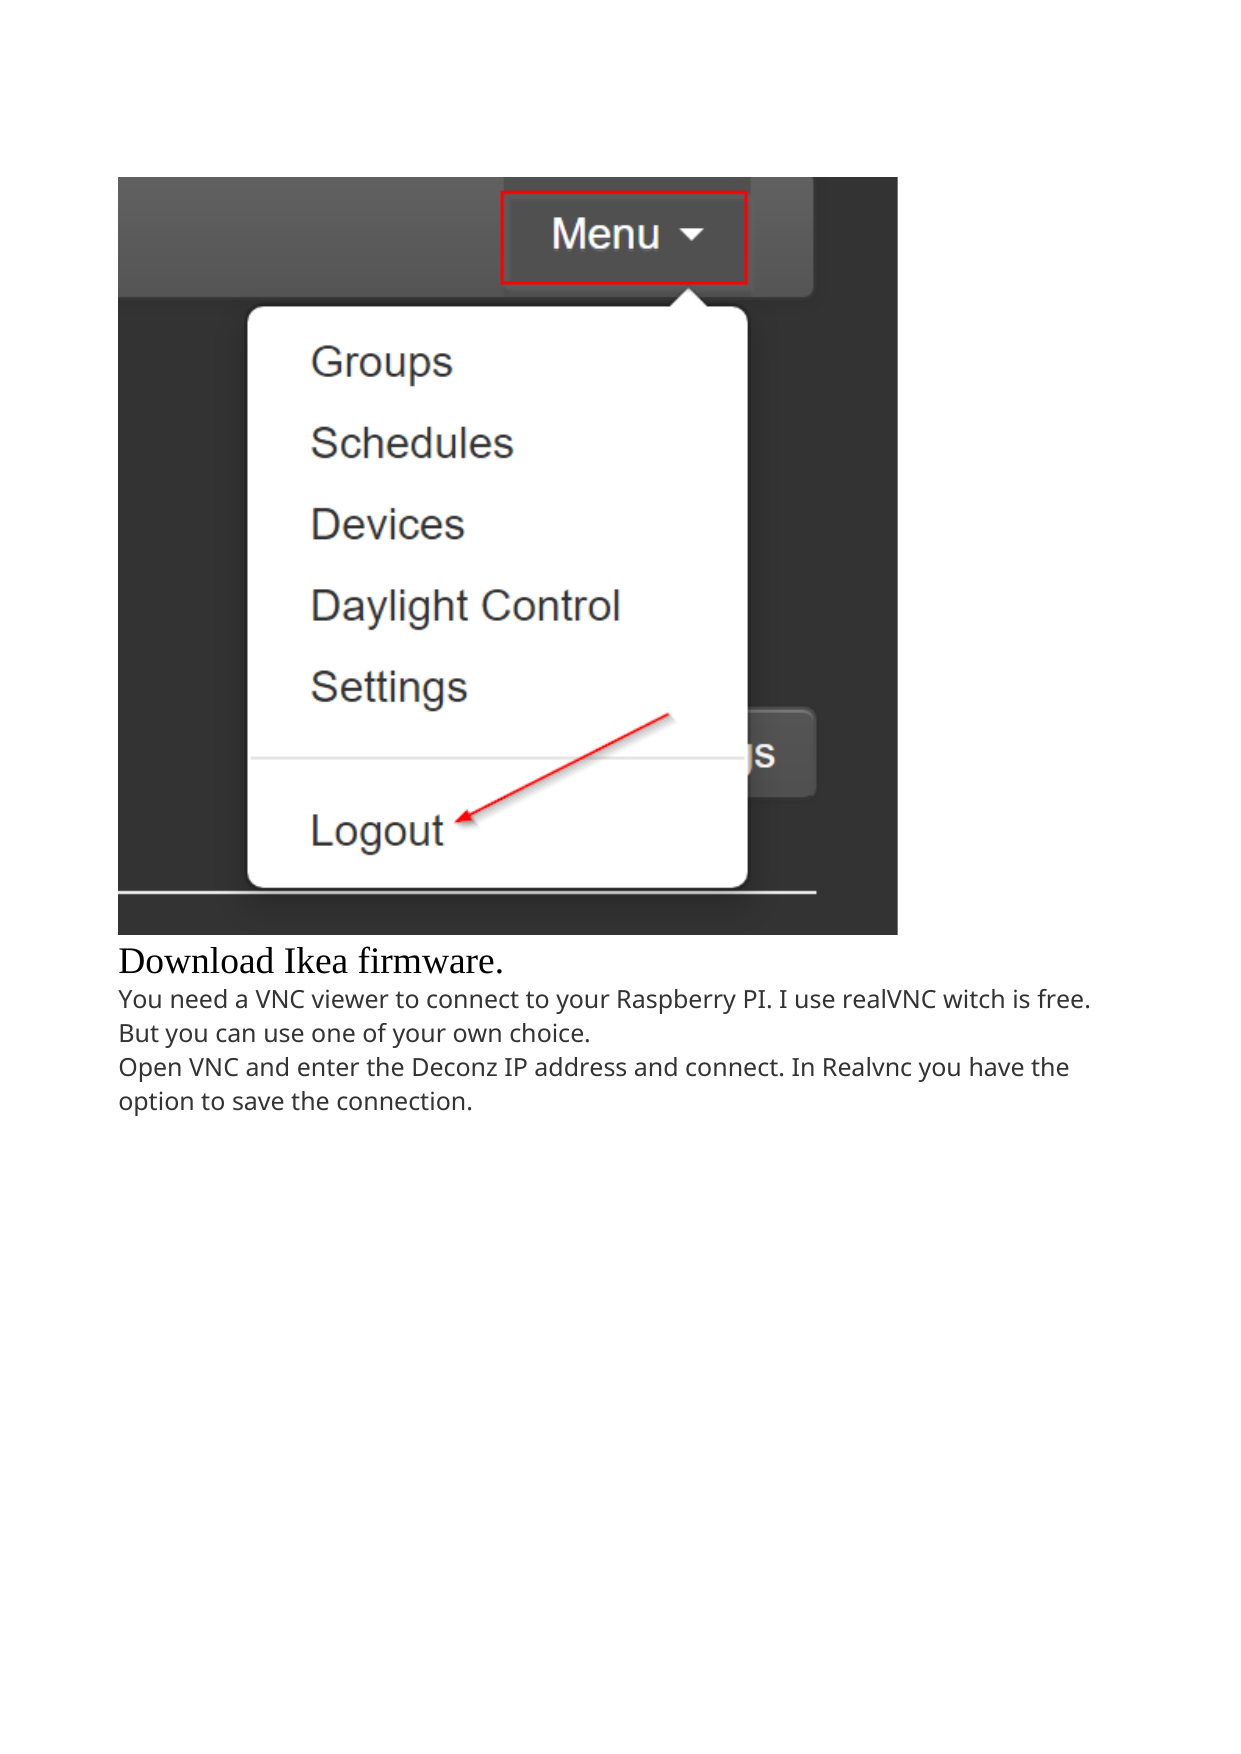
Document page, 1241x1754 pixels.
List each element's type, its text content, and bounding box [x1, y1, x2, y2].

text You need a VNC viewer to connect to your Raspberry PI. I use realVNC witch is free. But you can use one of your own choice. Open VNC and enter the Deconz IP address and connect. In Realvnc you have the option to save the connection. [118, 982, 1122, 1118]
picture [118, 177, 898, 935]
text Download Ikea firmware. [118, 935, 1122, 982]
